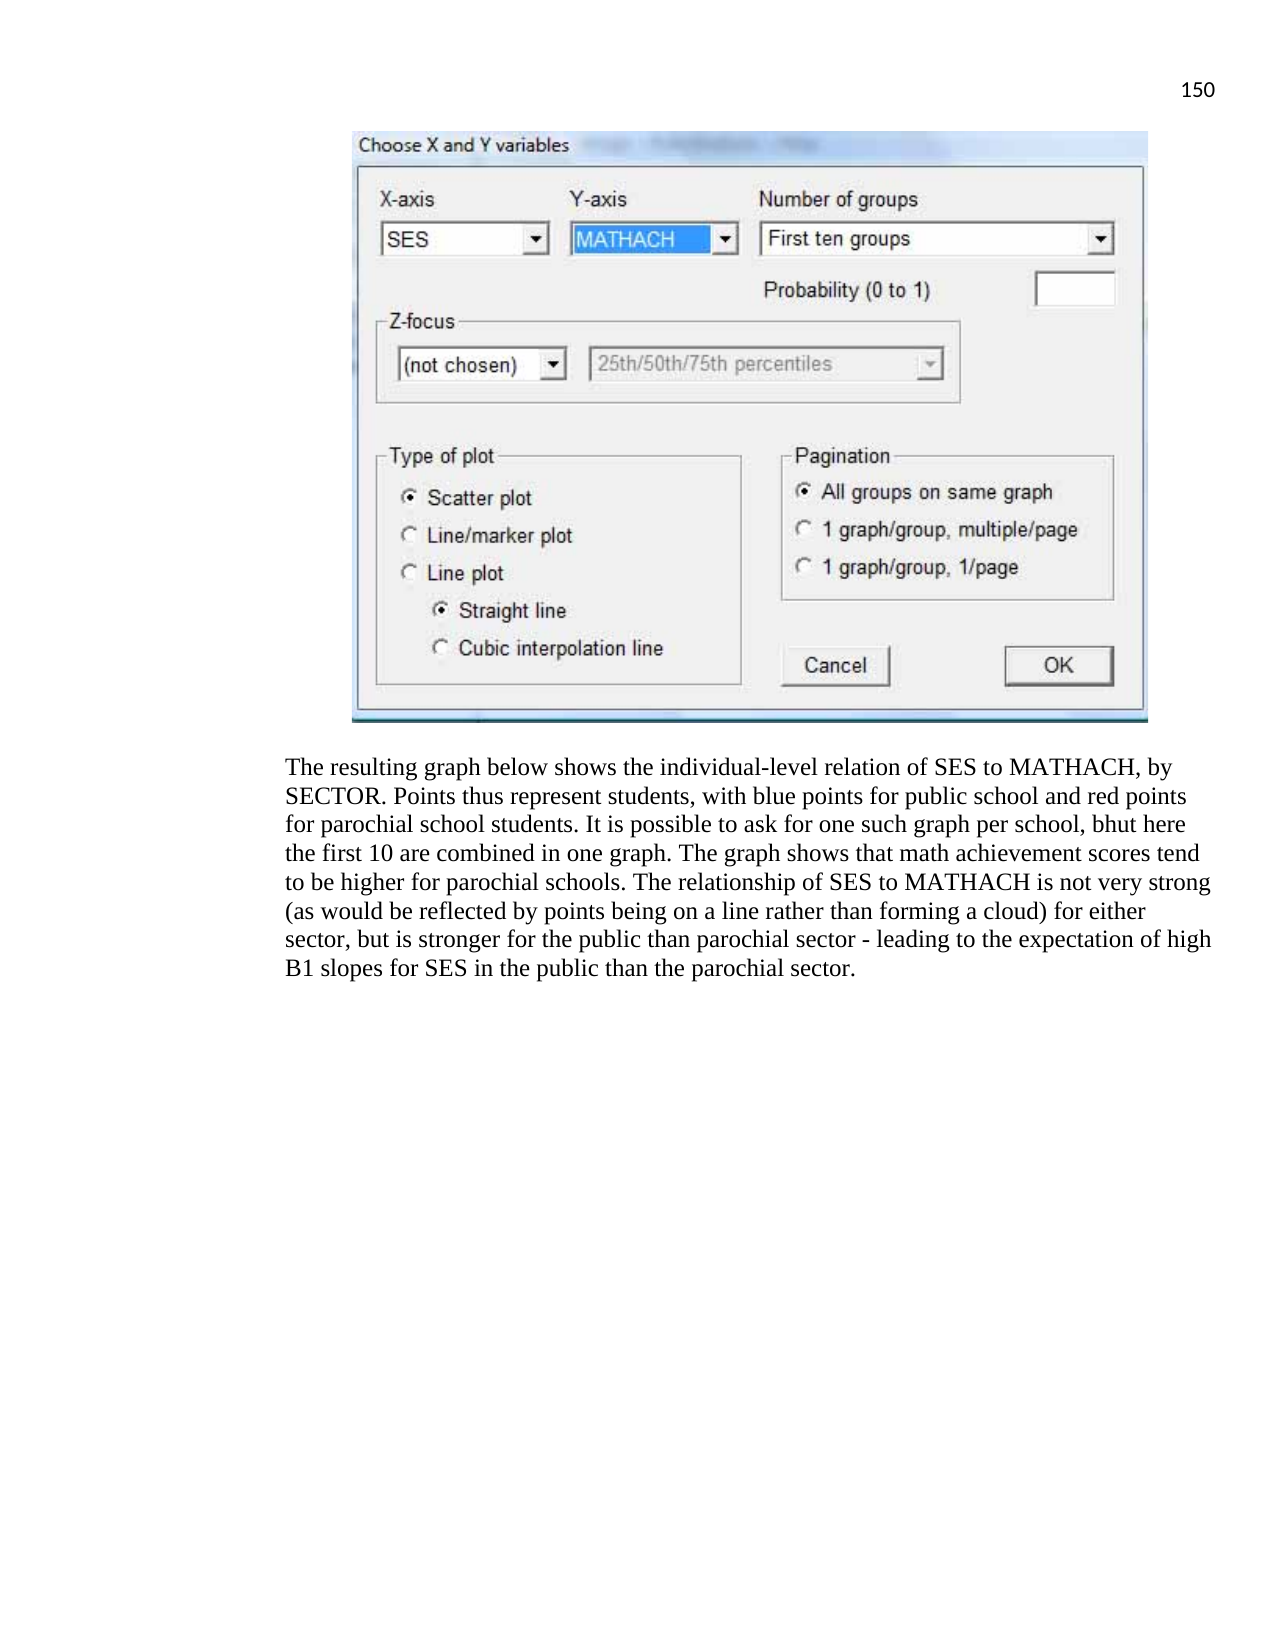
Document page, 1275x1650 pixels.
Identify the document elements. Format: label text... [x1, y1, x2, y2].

text The resulting graph below shows the individual-level relation of SES to MATHACH, by SECTOR. Points thus represent students, with blue points for public school and red points for parochial school students. It is possible to ask for one such graph per school, bhut here the first 10 are combined in one graph. The graph shows that math achievement scores tend to be higher for parochial schools. The relationship of SES to MATHACH is not very strong (as would be reflected by points being on a line rather than forming a cloud) for either sector, but is stronger for the public than parochial sector - leading to the expectation of high B1 slopes for SES in the public than the parochial sector. [285, 752, 1215, 982]
picture [351, 131, 1149, 723]
